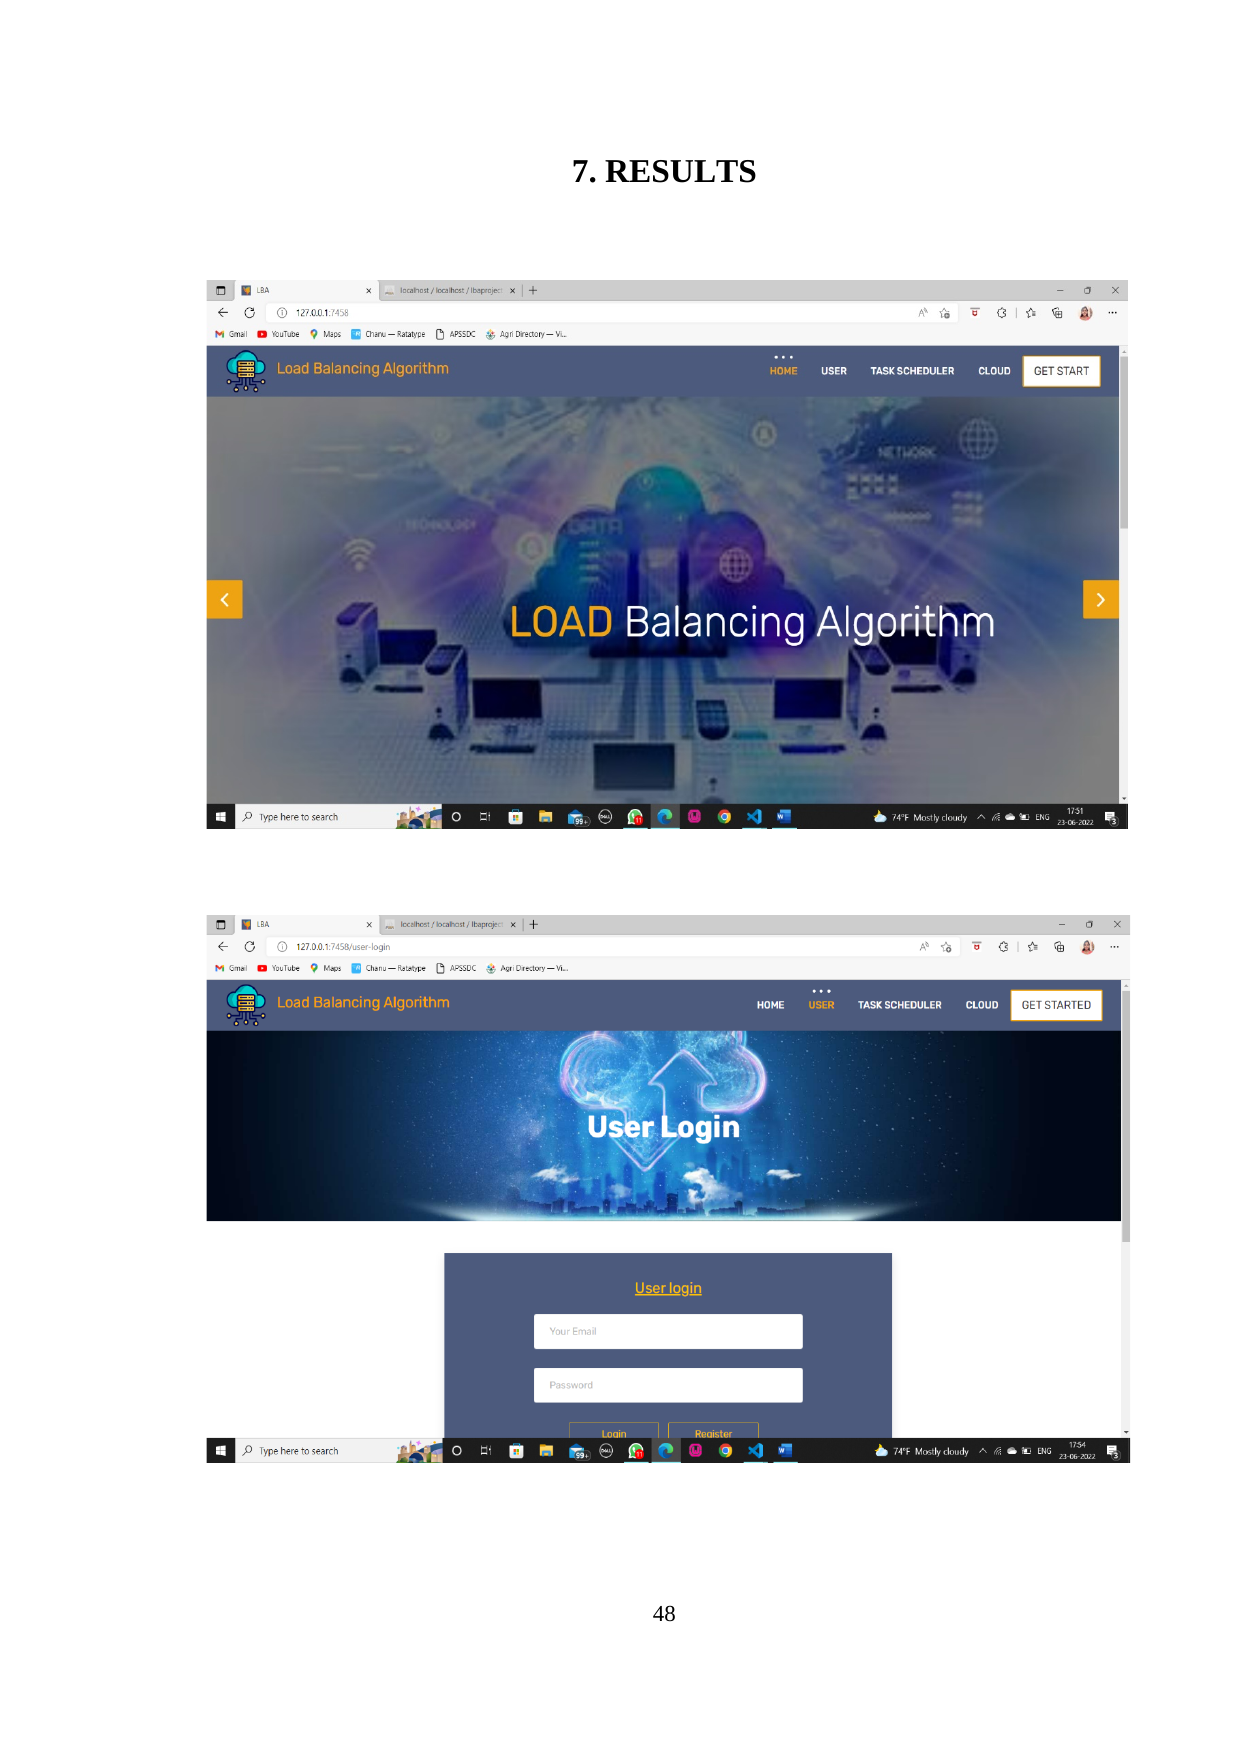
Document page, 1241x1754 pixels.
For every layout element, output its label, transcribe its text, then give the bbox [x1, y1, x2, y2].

text 7. RESULTS [177, 151, 1151, 189]
picture [206, 280, 1128, 829]
picture [206, 915, 1131, 1463]
